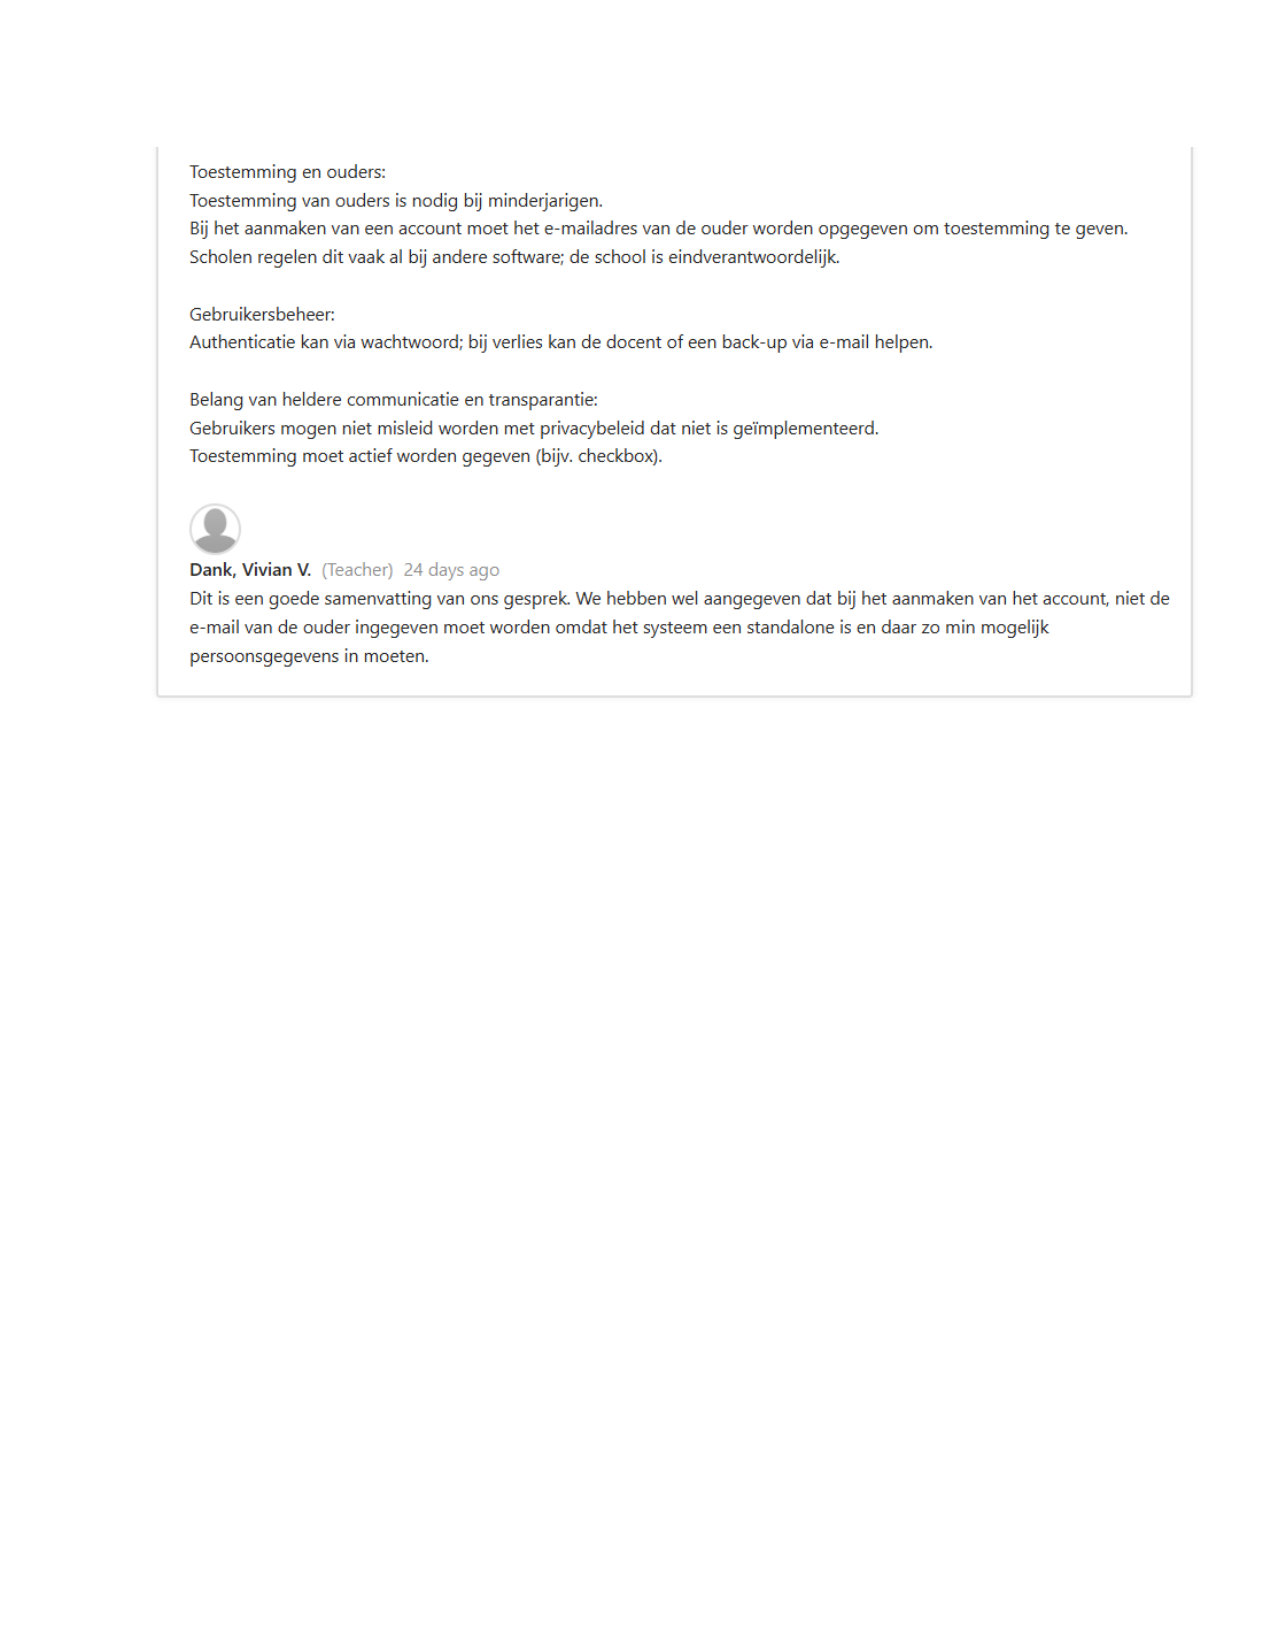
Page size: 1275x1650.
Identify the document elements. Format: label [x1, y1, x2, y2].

picture [147, 147, 1200, 707]
